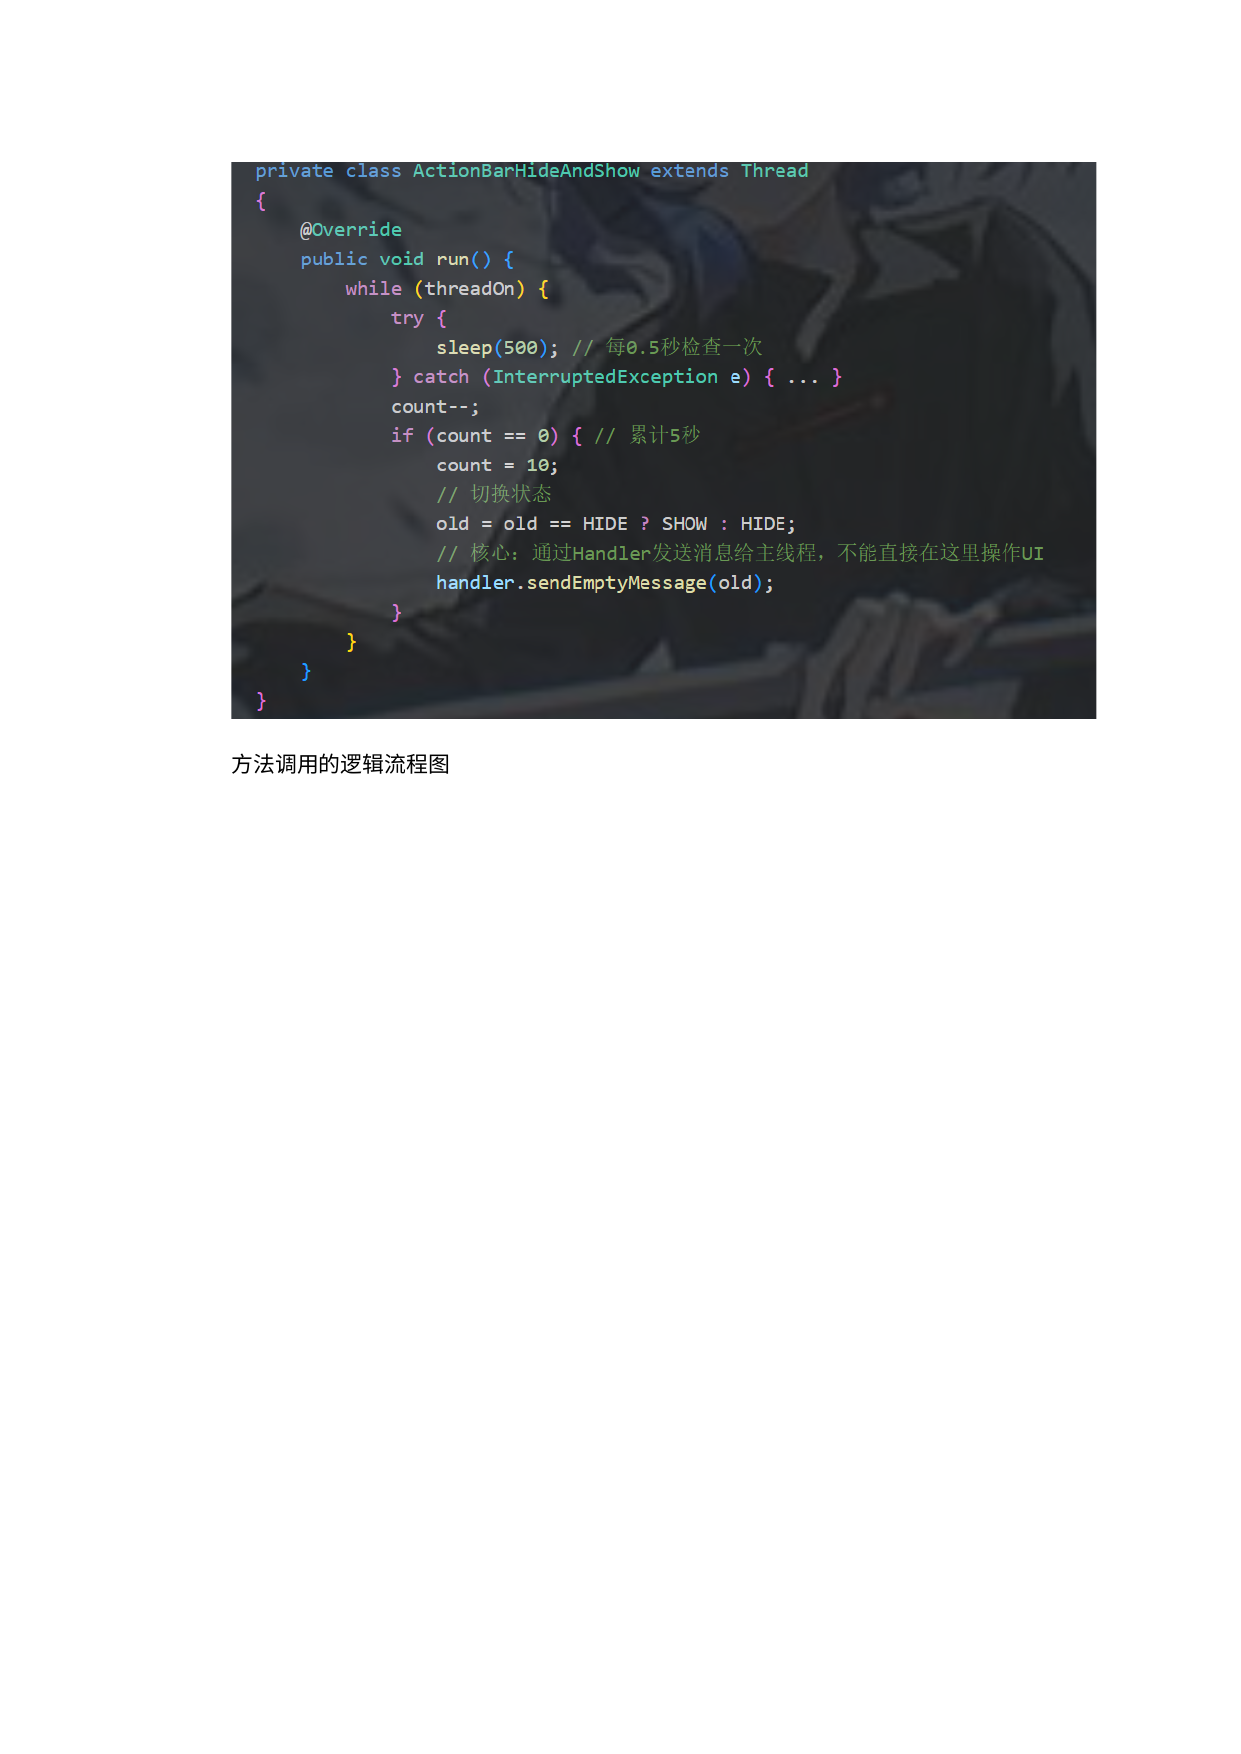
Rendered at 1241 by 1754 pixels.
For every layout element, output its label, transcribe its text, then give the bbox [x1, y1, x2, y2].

picture [231, 162, 1097, 719]
text 方法调用的逻辑流程图 [231, 747, 1053, 779]
